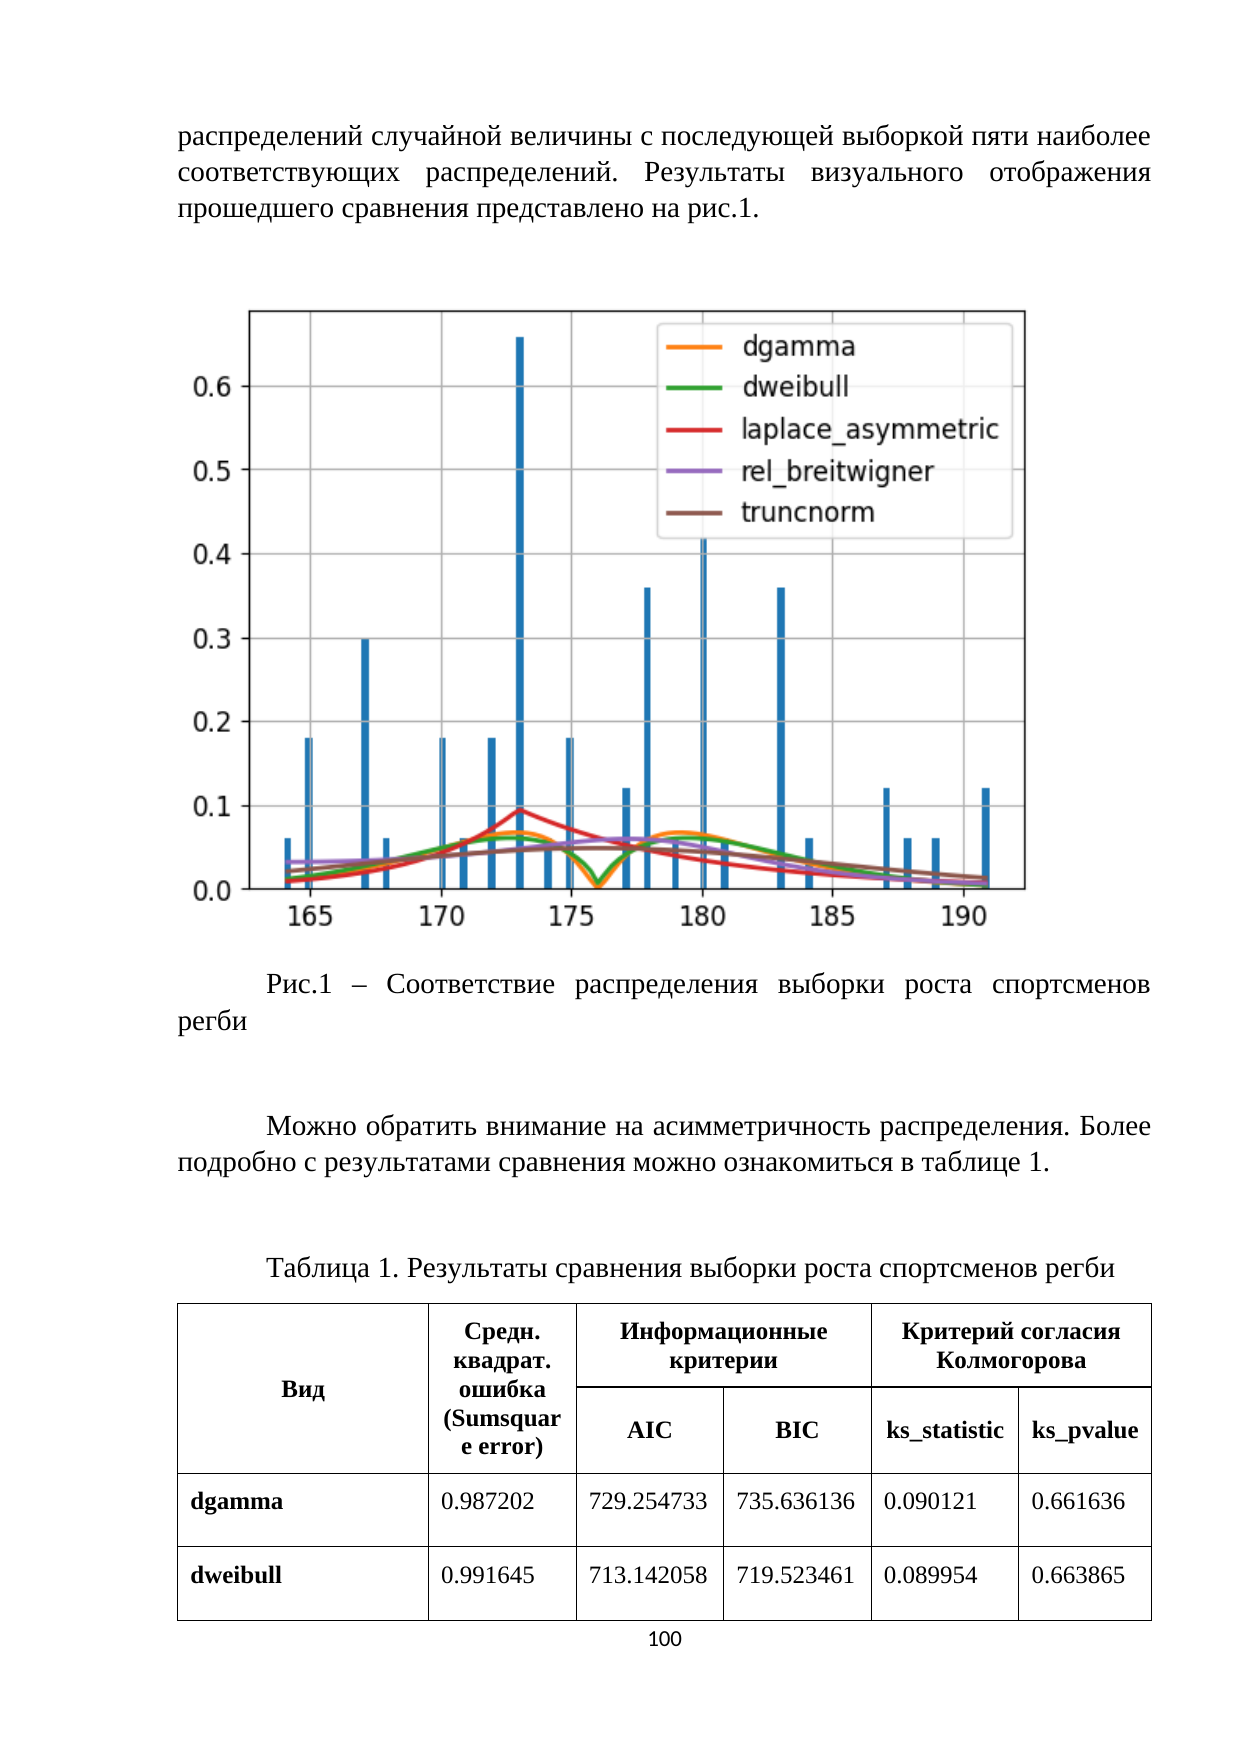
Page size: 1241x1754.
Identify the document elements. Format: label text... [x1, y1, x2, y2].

table_cell ks_pvalue [1019, 1388, 1151, 1473]
table_cell ks_statistic [872, 1388, 1018, 1473]
table_cell 713.142058 [577, 1547, 723, 1620]
table_cell 0.987202 [429, 1474, 576, 1546]
table_cell dweibull [178, 1547, 428, 1620]
table_cell 0.663865 [1019, 1547, 1151, 1620]
picture [177, 296, 1040, 948]
table_cell AIC [577, 1388, 723, 1473]
table_cell dgamma [178, 1474, 428, 1546]
table_header Критерий согласия Колмогорова [872, 1304, 1151, 1386]
table_cell 0.991645 [429, 1547, 576, 1620]
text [177, 118, 1152, 224]
text Можно обратить внимание на асимметричность распределения. Более подробно с результатами сравнения можно ознакомиться в таблице 1. [177, 1108, 1152, 1178]
table_cell 0.089954 [872, 1547, 1018, 1620]
table_cell 719.523461 [724, 1547, 871, 1620]
table_header Вид [178, 1304, 428, 1473]
text Таблица 1. Результаты сравнения выборки роста спортсменов регби [177, 1250, 1152, 1283]
table_cell 0.661636 [1019, 1474, 1151, 1546]
table_cell BIC [724, 1388, 871, 1473]
text Рис.1 – Соответствие распределения выборки роста спортсменов регби [177, 966, 1152, 1036]
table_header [429, 1304, 576, 1473]
table_cell 0.090121 [872, 1474, 1018, 1546]
table_header Информационные критерии [577, 1304, 871, 1386]
table_cell 735.636136 [724, 1474, 871, 1546]
table_cell 729.254733 [577, 1474, 723, 1546]
